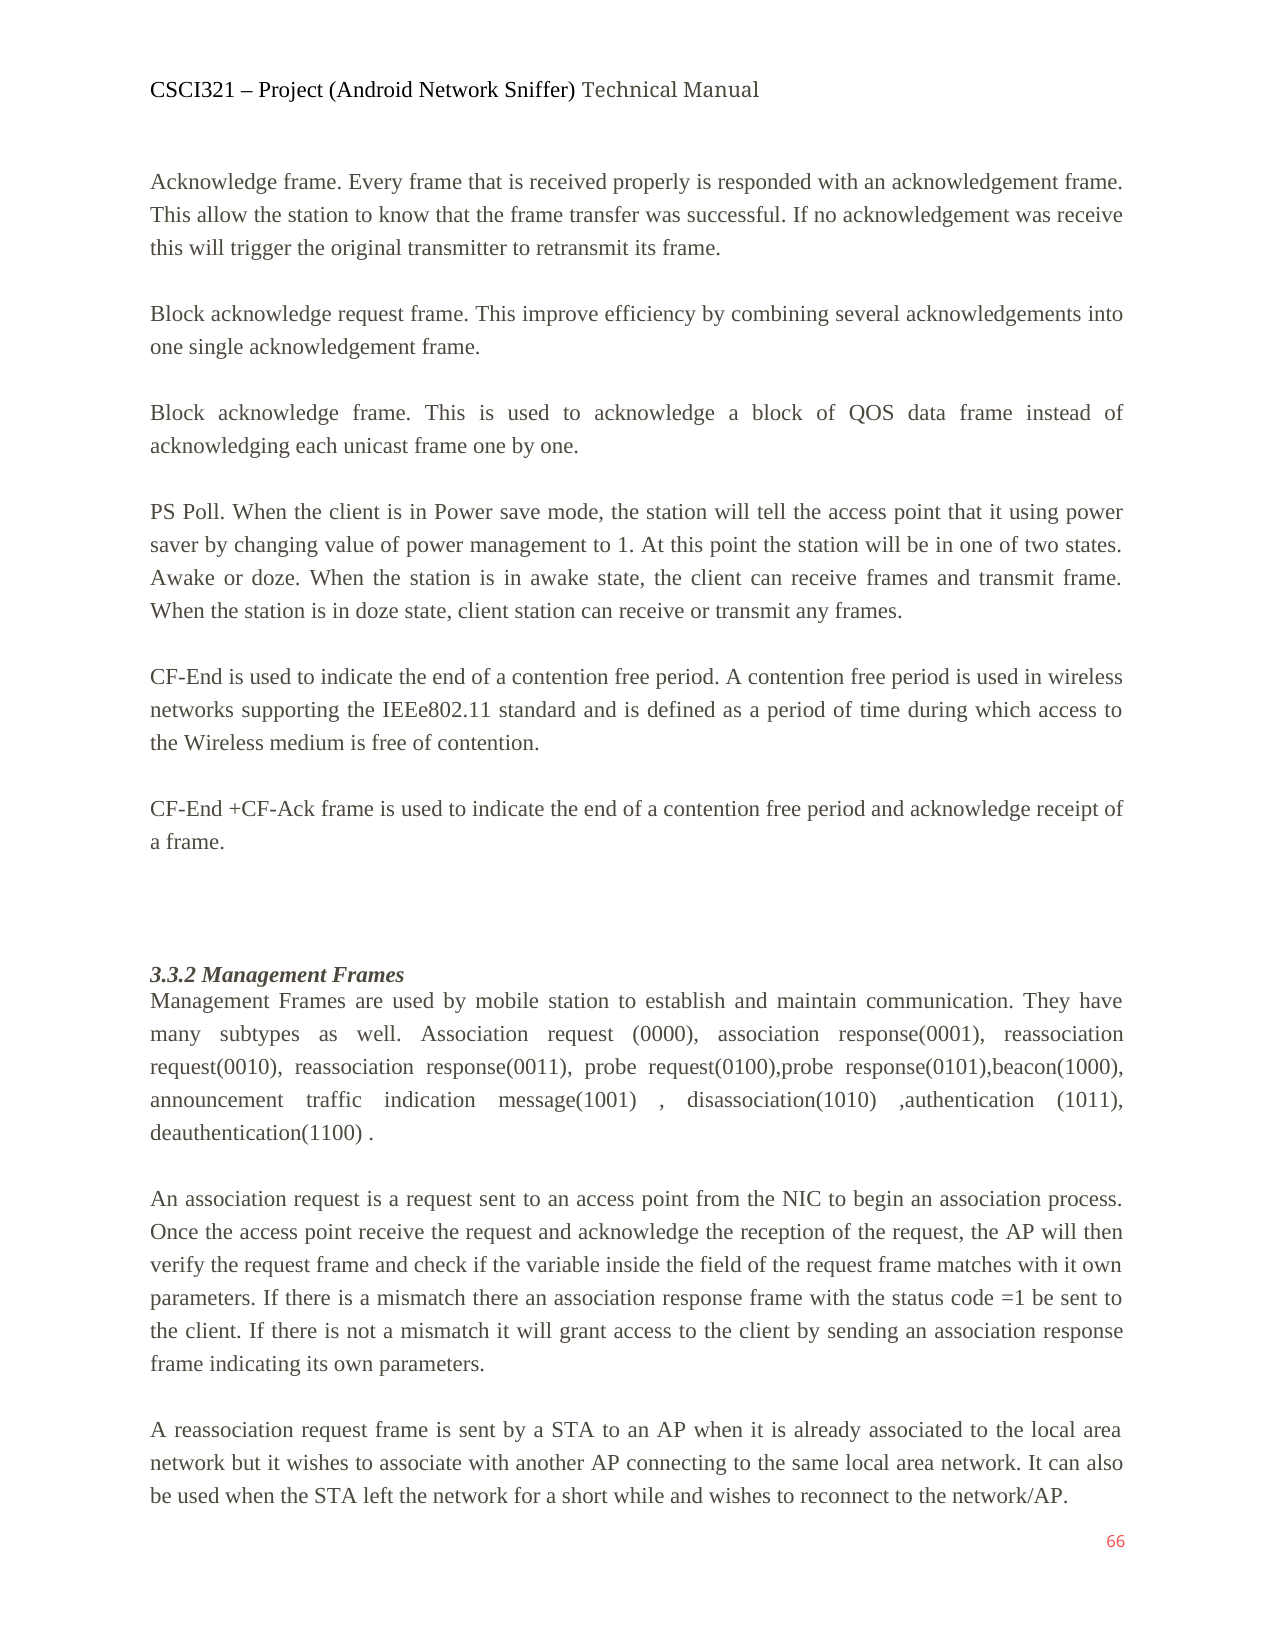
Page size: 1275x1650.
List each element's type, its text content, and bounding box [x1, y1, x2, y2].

text An association request is a request sent to an access point from the NIC to begin an association process. Once the access point receive the request and acknowledge the reception of the request, the AP will then verify the request frame and check if the variable inside the field of the request frame matches with it own parameters. If there is a mismatch there an association response frame with the status code =1 be sent to the client. If there is not a mismatch it will grant access to the client by sending an association response frame indicating its own parameters. [150, 1185, 1125, 1376]
text A reassociation request frame is sent by a STA to an AP when it is already associated to the local area network but it wishes to associate with another AP connecting to the same local area network. It can also be used when the STA left the network for a short while and wishes to reconnect to the network/AP. [150, 1416, 1125, 1508]
text Acknowledge frame. Every frame that is received properly is responded with an acknowledgement frame. This allow the station to know that the frame transfer was successful. If no acknowledgement was receive this will trigger the original transmitter to retransmit its frame. [150, 168, 1125, 260]
text CF-End +CF-Ack frame is used to indicate the end of a contention free period and acknowledge receipt of a frame. [150, 796, 1125, 855]
text Management Frames are used by mobile station to establish and maintain communication. They have many subtypes as well. Association request (0000), association response(0001), reassociation request(0010), reassociation response(0011), probe request(0100),probe response(0101),beacon(1000), announcement traffic indication message(1001) , disassociation(1010) ,authentication (1011), deauthentication(1100) . [150, 987, 1125, 1145]
text CF-End is used to indicate the end of a contention free period. A contention free period is used in wireless networks supporting the IEEe802.11 standard and is defined as a period of time during which access to the Wireless medium is free of contention. [150, 663, 1125, 756]
subtitle 3.3.2 Management Frames [150, 961, 1125, 987]
text Block acknowledge request frame. This improve efficiency by combining several acknowledgements into one single acknowledgement frame. [150, 300, 1125, 359]
text Block acknowledge frame. This is used to acknowledge a block of QOS data frame instead of acknowledging each unicast frame one by one. [150, 399, 1125, 458]
text PS Poll. When the client is in Power save mode, the station will tell the access point that it using power saver by changing value of power management to 1. At this point the station will be in one of two states. Awake or doze. When the station is in awake state, the client can receive frames and transmit frame. When the station is in doze state, client station can receive or transmit any frames. [150, 498, 1125, 623]
